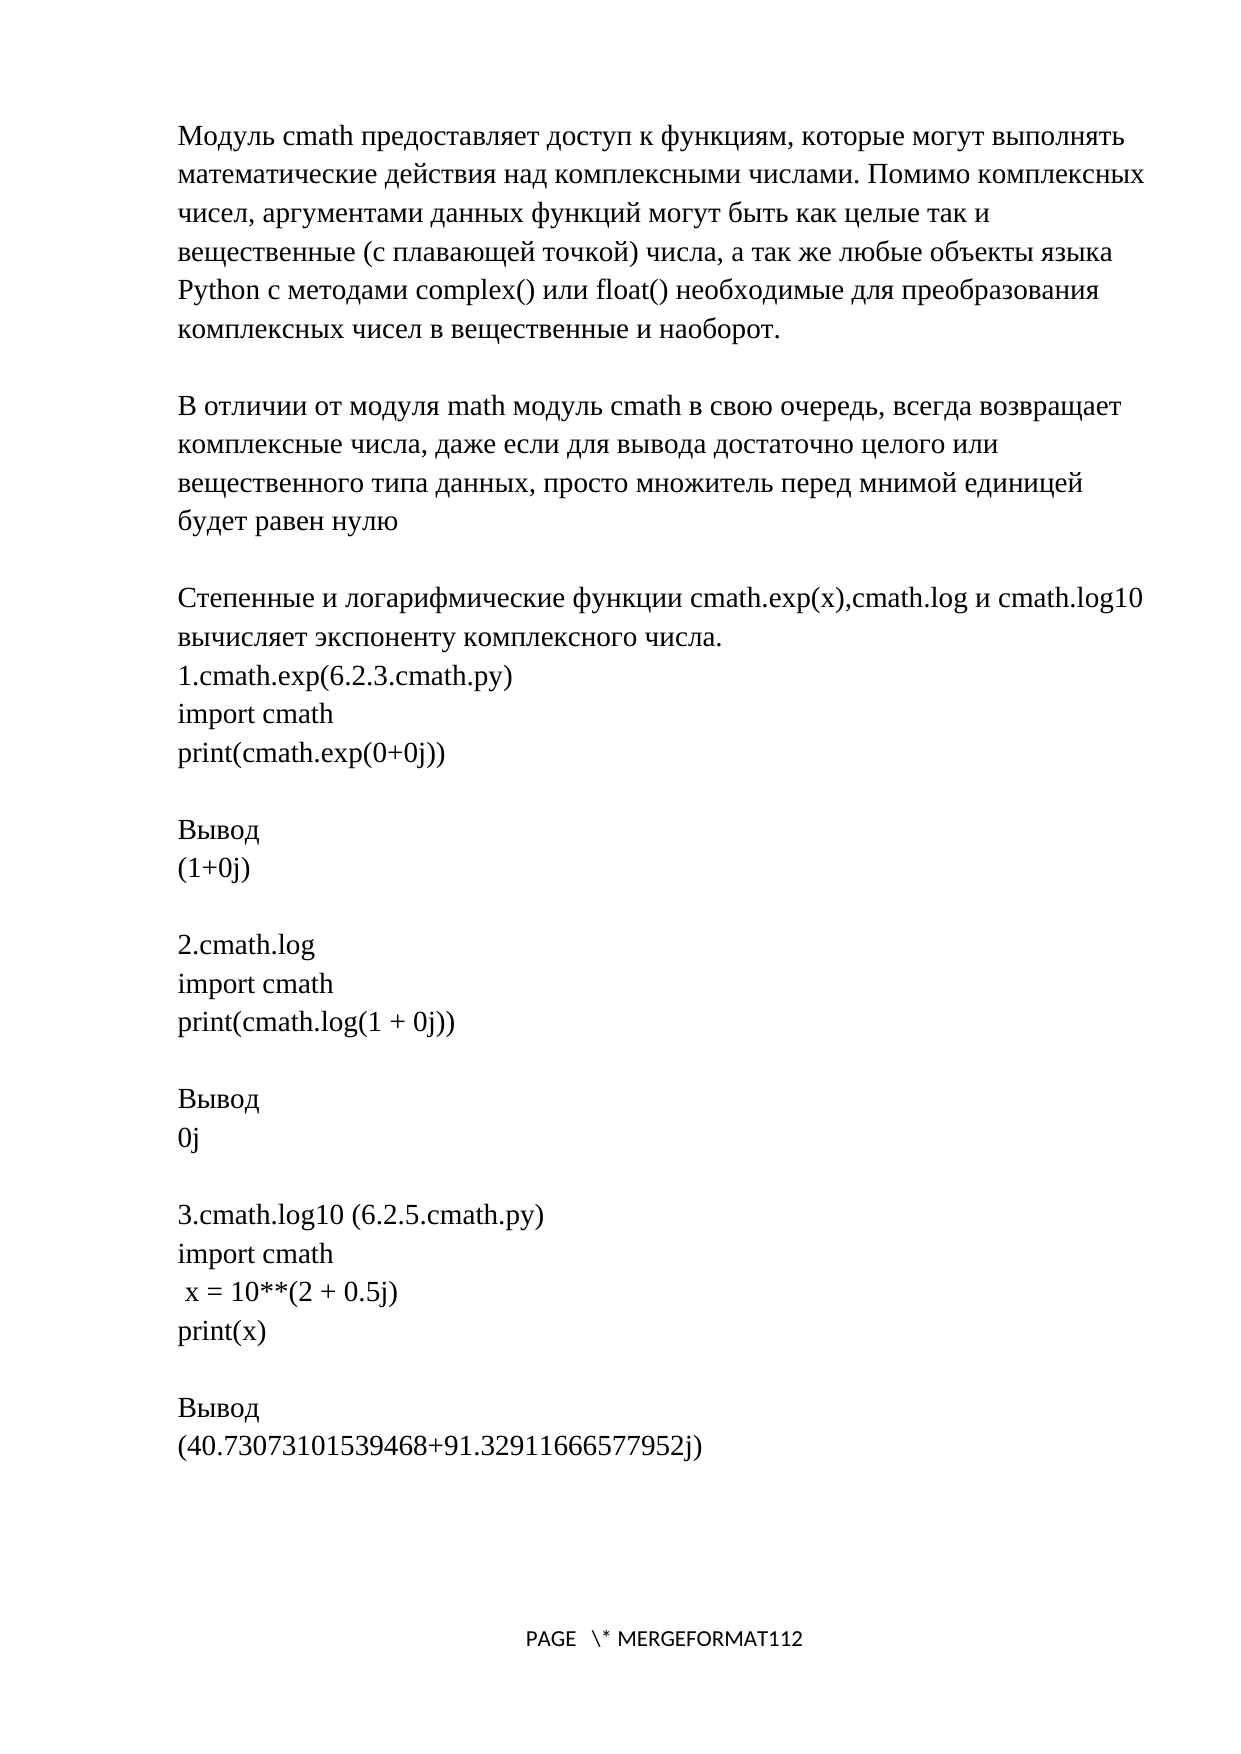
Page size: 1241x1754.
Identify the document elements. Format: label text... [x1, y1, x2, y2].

text 2.cmath.log [177, 927, 1152, 961]
text Модуль cmath предоставляет доступ к функциям, которые могут выполнять математические действия над комплексными числами. Помимо комплексных чисел, аргументами данных функций могут быть как целые так и вещественные (с плавающей точкой) числа, а так же любые объекты языка Python с методами complex() или float() необходимые для преобразования комплексных чисел в вещественные и наоборот. [177, 118, 1152, 344]
text Вывод [177, 812, 1152, 845]
text (40.73073101539468+91.32911666577952j) [177, 1428, 1152, 1462]
text print(x) [177, 1313, 1152, 1346]
text (1+0j) [177, 850, 1152, 884]
text 1.cmath.exp(6.2.3.cmath.py) [177, 658, 1152, 691]
text Степенные и логарифмические функции cmath.exp(x),cmath.log и cmath.log10 вычисляет экспоненту комплексного числа. [177, 581, 1152, 653]
text Вывод [177, 1390, 1152, 1423]
text Вывод [177, 1082, 1152, 1115]
text 0j [177, 1120, 1152, 1154]
text print(cmath.exp(0+0j)) [177, 735, 1152, 768]
text В отличии от модуля math модуль cmath в свою очередь, всегда возвращает комплексные числа, даже если для вывода достаточно целого или вещественного типа данных, просто множитель перед мнимой единицей будет равен нулю [177, 388, 1152, 537]
text 3.cmath.log10 (6.2.5.cmath.py) [177, 1197, 1152, 1231]
text x = 10**(2 + 0.5j) [177, 1274, 1152, 1308]
text import cmath [177, 696, 1152, 730]
text import cmath [177, 966, 1152, 999]
text print(cmath.log(1 + 0j)) [177, 1004, 1152, 1038]
text import cmath [177, 1236, 1152, 1269]
